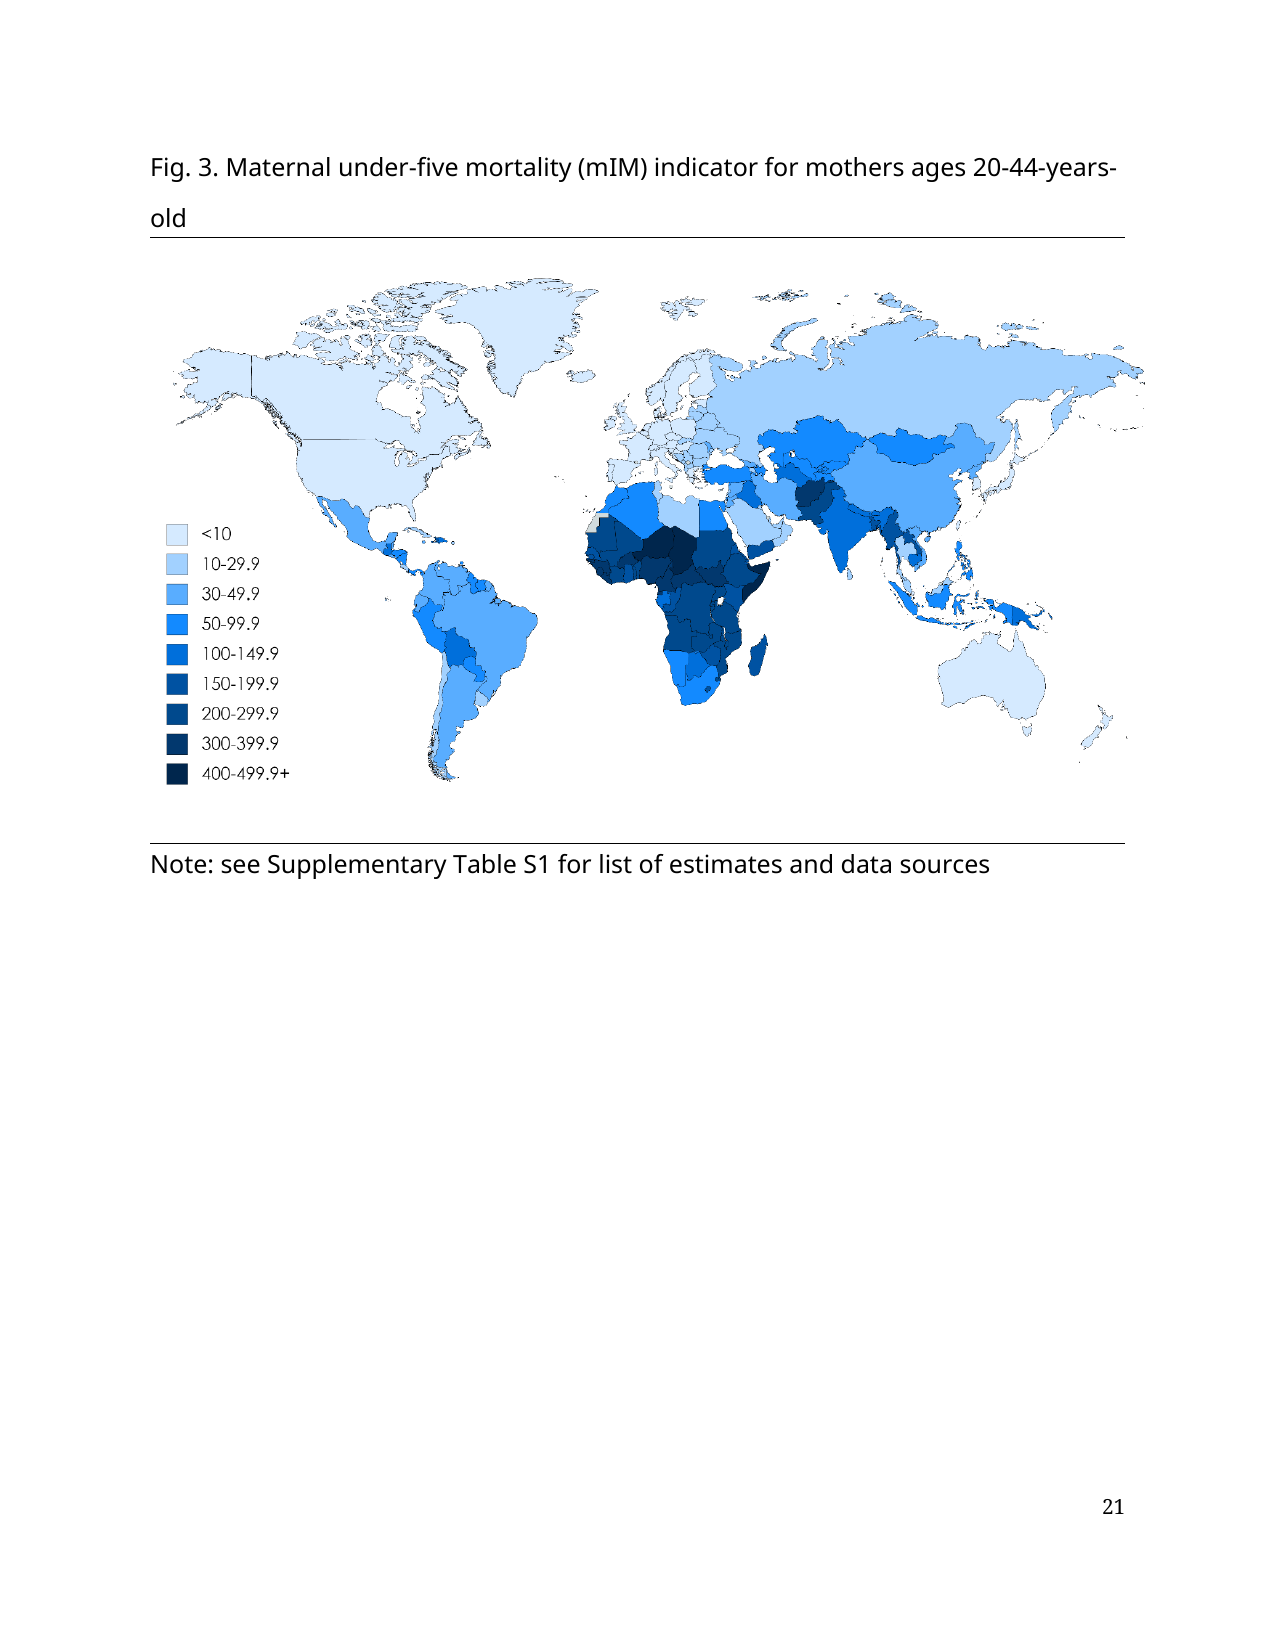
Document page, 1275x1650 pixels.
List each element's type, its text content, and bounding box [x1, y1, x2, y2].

text Fig. 3. Maternal under-five mortality (mIM) indicator for mothers ages 20-44-years-old [150, 150, 1125, 237]
text Note: see Supplementary Table S1 for list of estimates and data sources [150, 844, 1125, 880]
picture [150, 256, 1168, 795]
